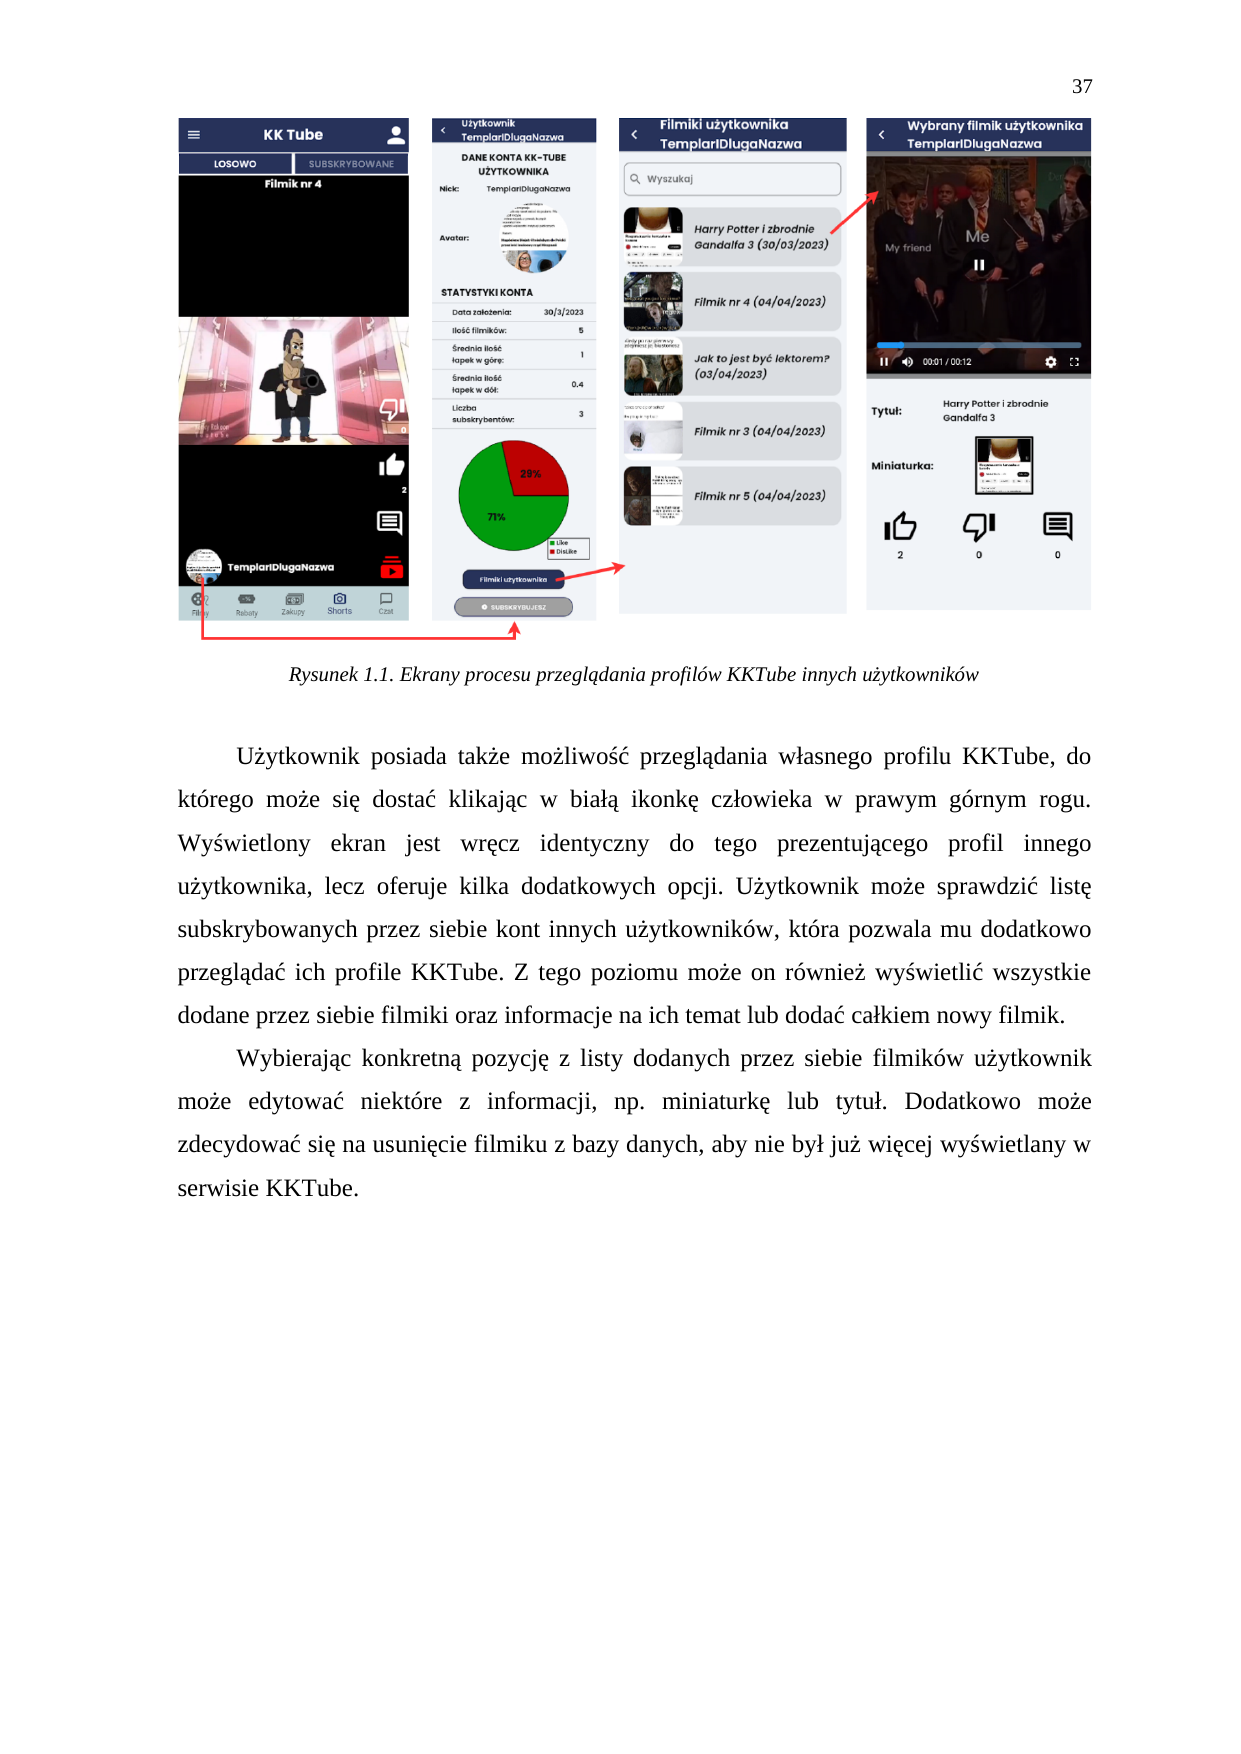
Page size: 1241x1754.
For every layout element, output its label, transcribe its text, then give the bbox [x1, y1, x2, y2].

text Wybierając konkretną pozycję z listy dodanych przez siebie filmików użytkownik może edytować niektóre z informacji, np. miniaturkę lub tytuł. Dodatkowo może zdecydować się na usunięcie filmiku z bazy danych, aby nie był już więcej wyświetlany w serwisie KKTube. [177, 1043, 1092, 1201]
picture [178, 118, 1092, 648]
text Użytkownik posiada także możliwość przeglądania własnego profilu KKTube, do którego może się dostać klikając w białą ikonkę człowieka w prawym górnym rogu. Wyświetlony ekran jest wręcz identyczny do tego prezentującego profil innego użytkownika, lecz oferuje kilka dodatkowych opcji. Użytkownik może sprawdzić listę subskrybowanych przez siebie kont innych użytkowników, która pozwala mu dodatkowo przeglądać ich profile KKTube. Z tego poziomu może on również wyświetlić wszystkie dodane przez siebie filmiki oraz informacje na ich temat lub dodać całkiem nowy filmik. [177, 741, 1092, 1029]
text Rysunek 1.1. Ekrany procesu przeglądania profilów KKTube innych użytkowników [177, 662, 1092, 686]
